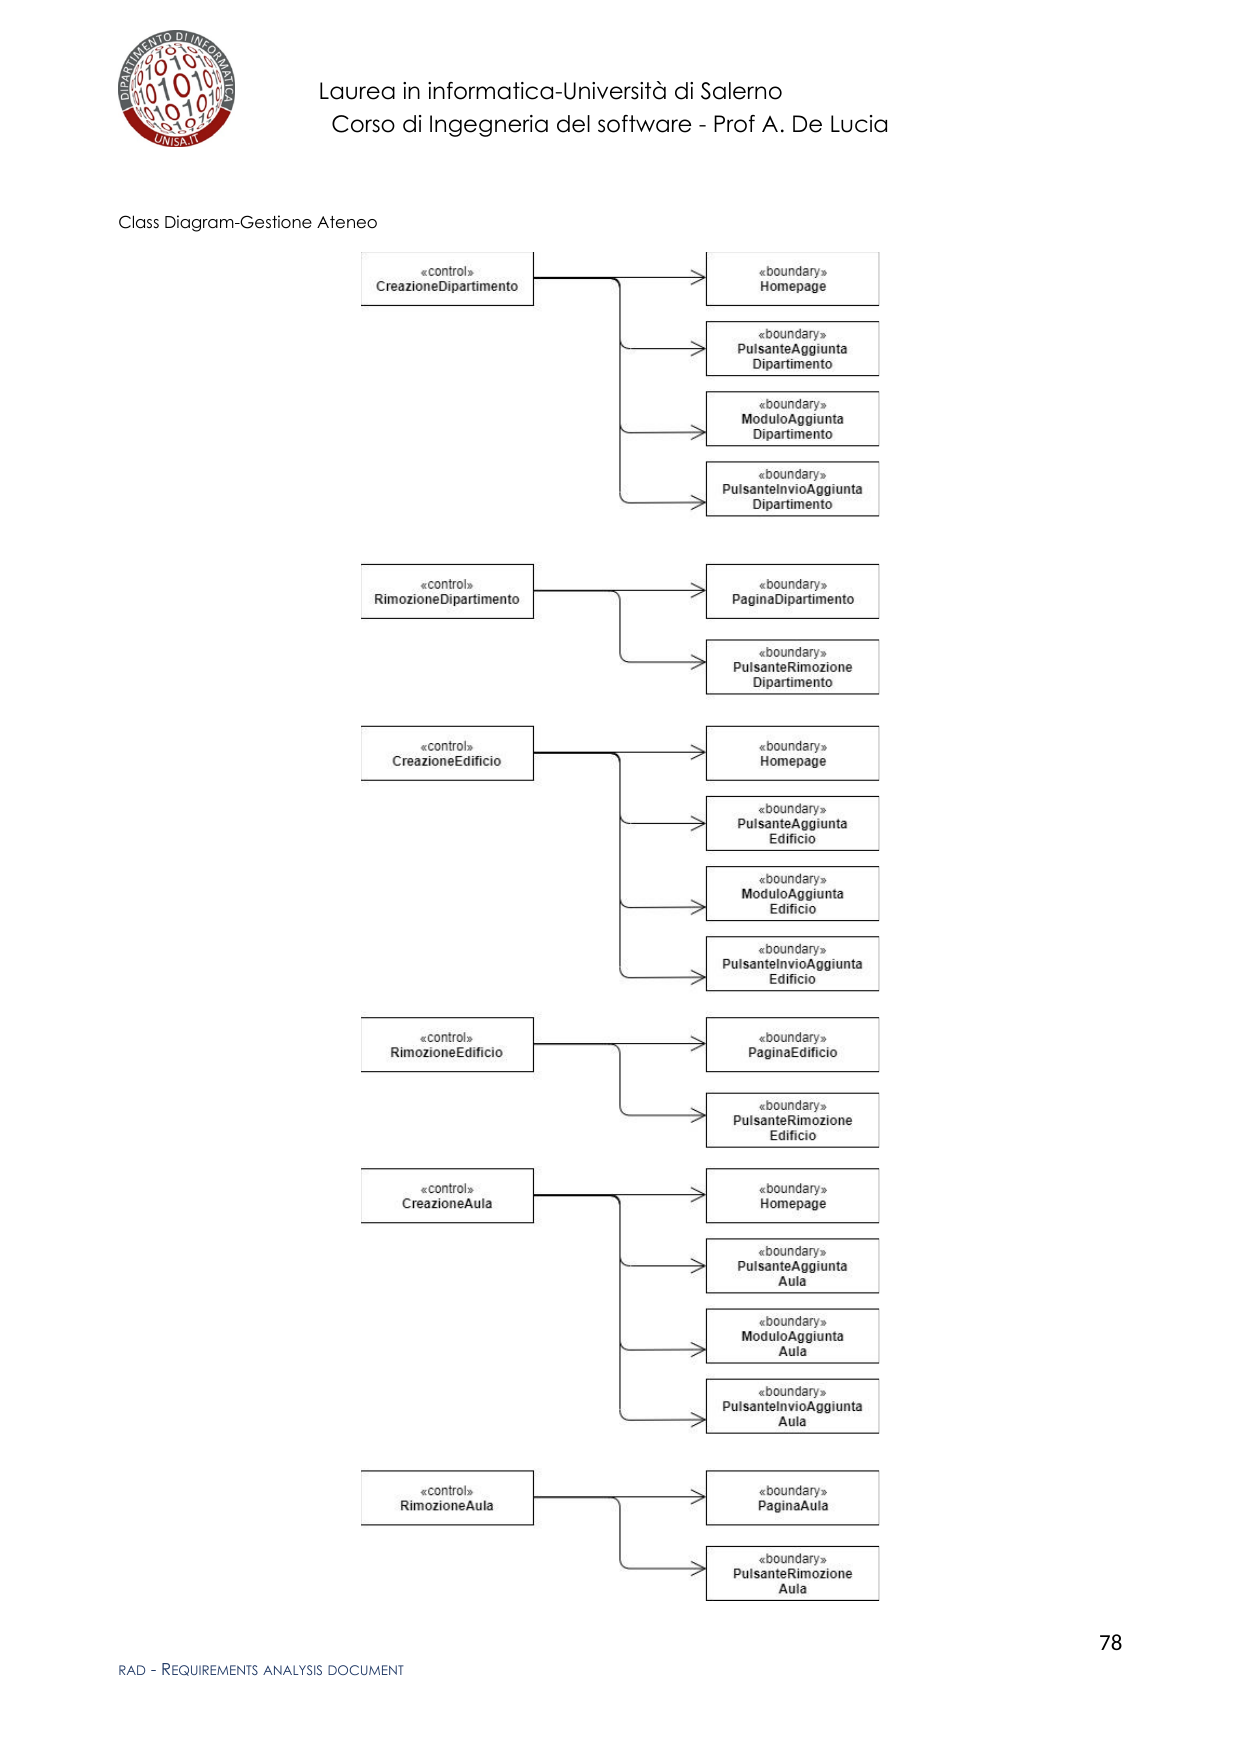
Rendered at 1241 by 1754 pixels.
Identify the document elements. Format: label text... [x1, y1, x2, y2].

text Class Diagram-Gestione Ateneo [118, 210, 1122, 233]
picture [361, 252, 880, 1601]
picture [118, 30, 235, 147]
